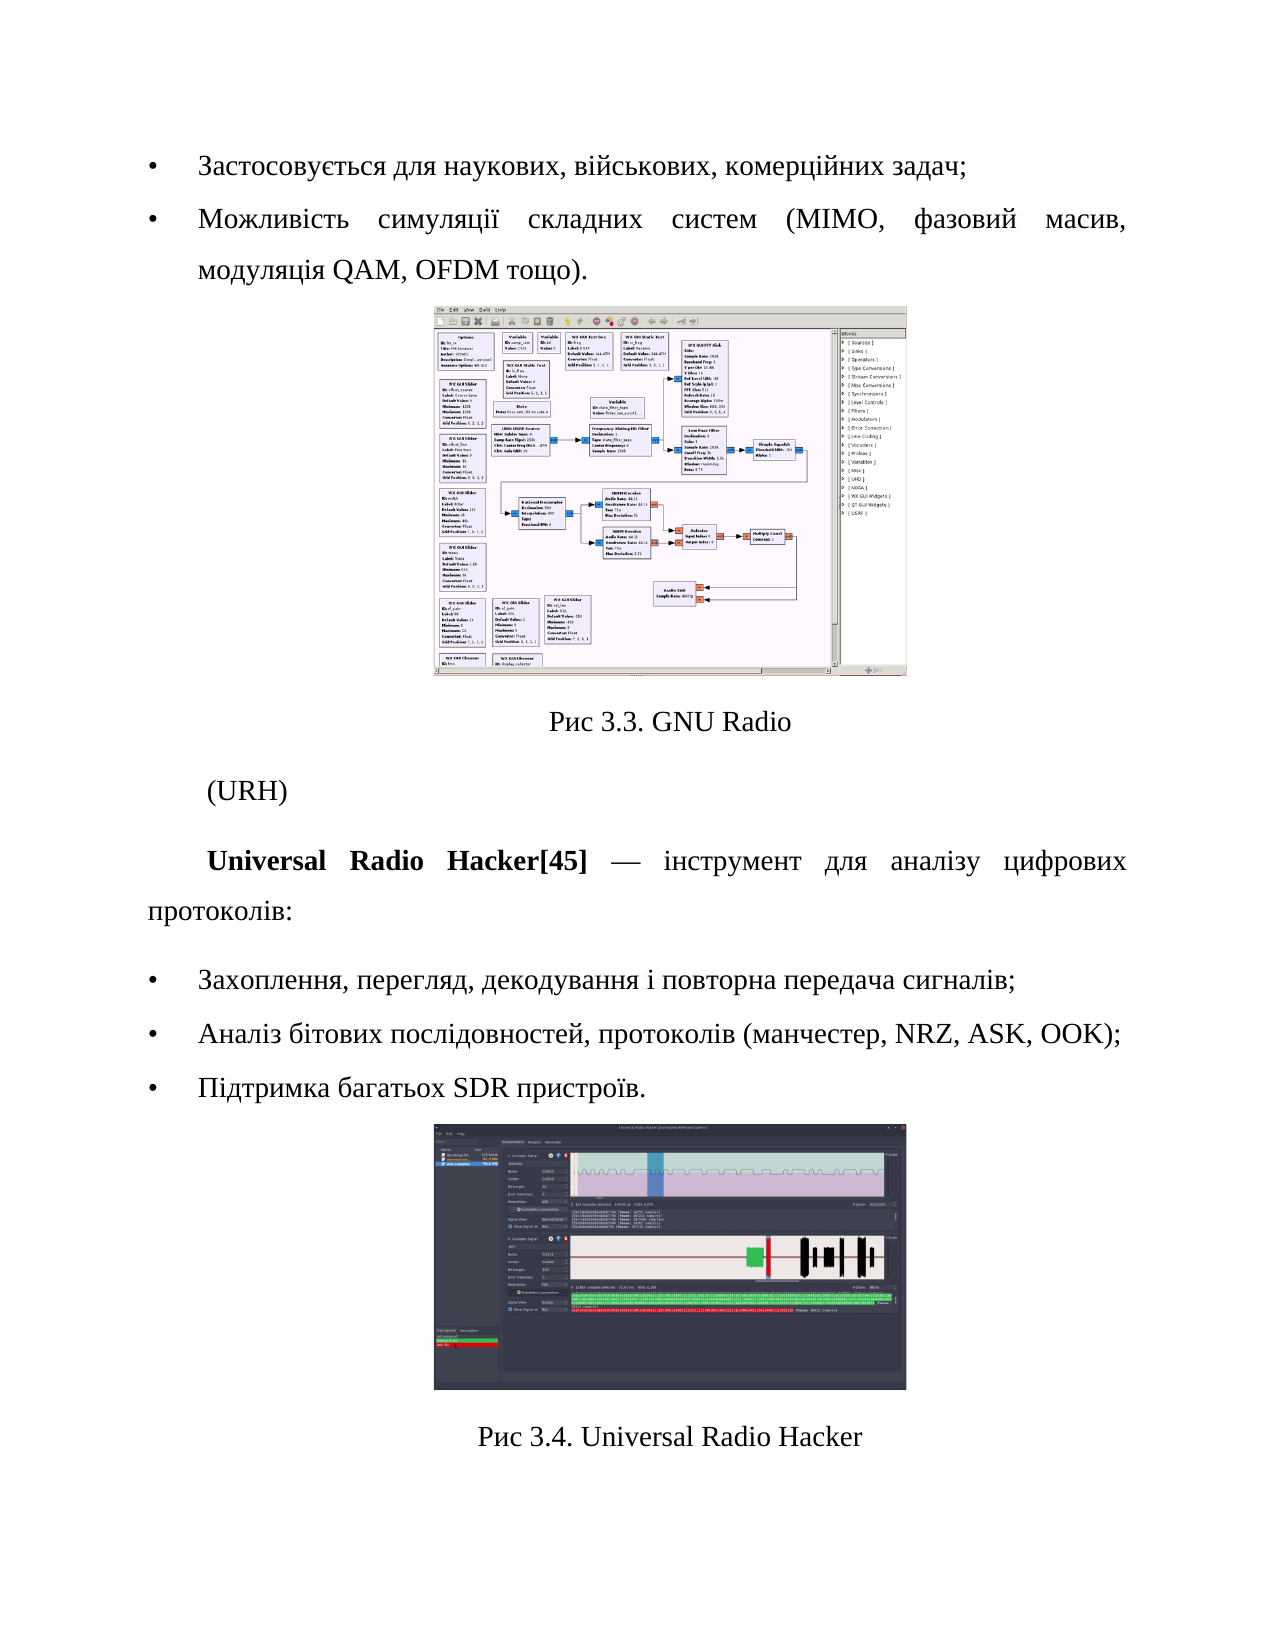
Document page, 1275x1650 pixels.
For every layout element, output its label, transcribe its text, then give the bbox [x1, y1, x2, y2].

picture [433, 1124, 907, 1390]
text Рис 3.4. Universal Radio Hacker [148, 1419, 1127, 1453]
list Можливість симуляції складних систем (MIMO, фазовий масив, модуляція QAM, OFDM тощо). [148, 202, 1127, 286]
list Захоплення, перегляд, декодування і повторна передача сигналів; [148, 962, 1127, 996]
text Universal Radio Hacker[45] — інструмент для аналізу цифрових протоколів: [148, 843, 1127, 926]
list Застосовується для наукових, військових, комерційних задач; [148, 148, 1127, 181]
text Рис 3.3. GNU Radio [148, 704, 1127, 738]
list Аналіз бітових послідовностей, протоколів (манчестер, NRZ, ASK, OOK); [148, 1016, 1127, 1049]
list Підтримка багатьох SDR пристроїв. [148, 1070, 1127, 1104]
picture [433, 306, 907, 676]
text (URH) [148, 773, 1127, 807]
